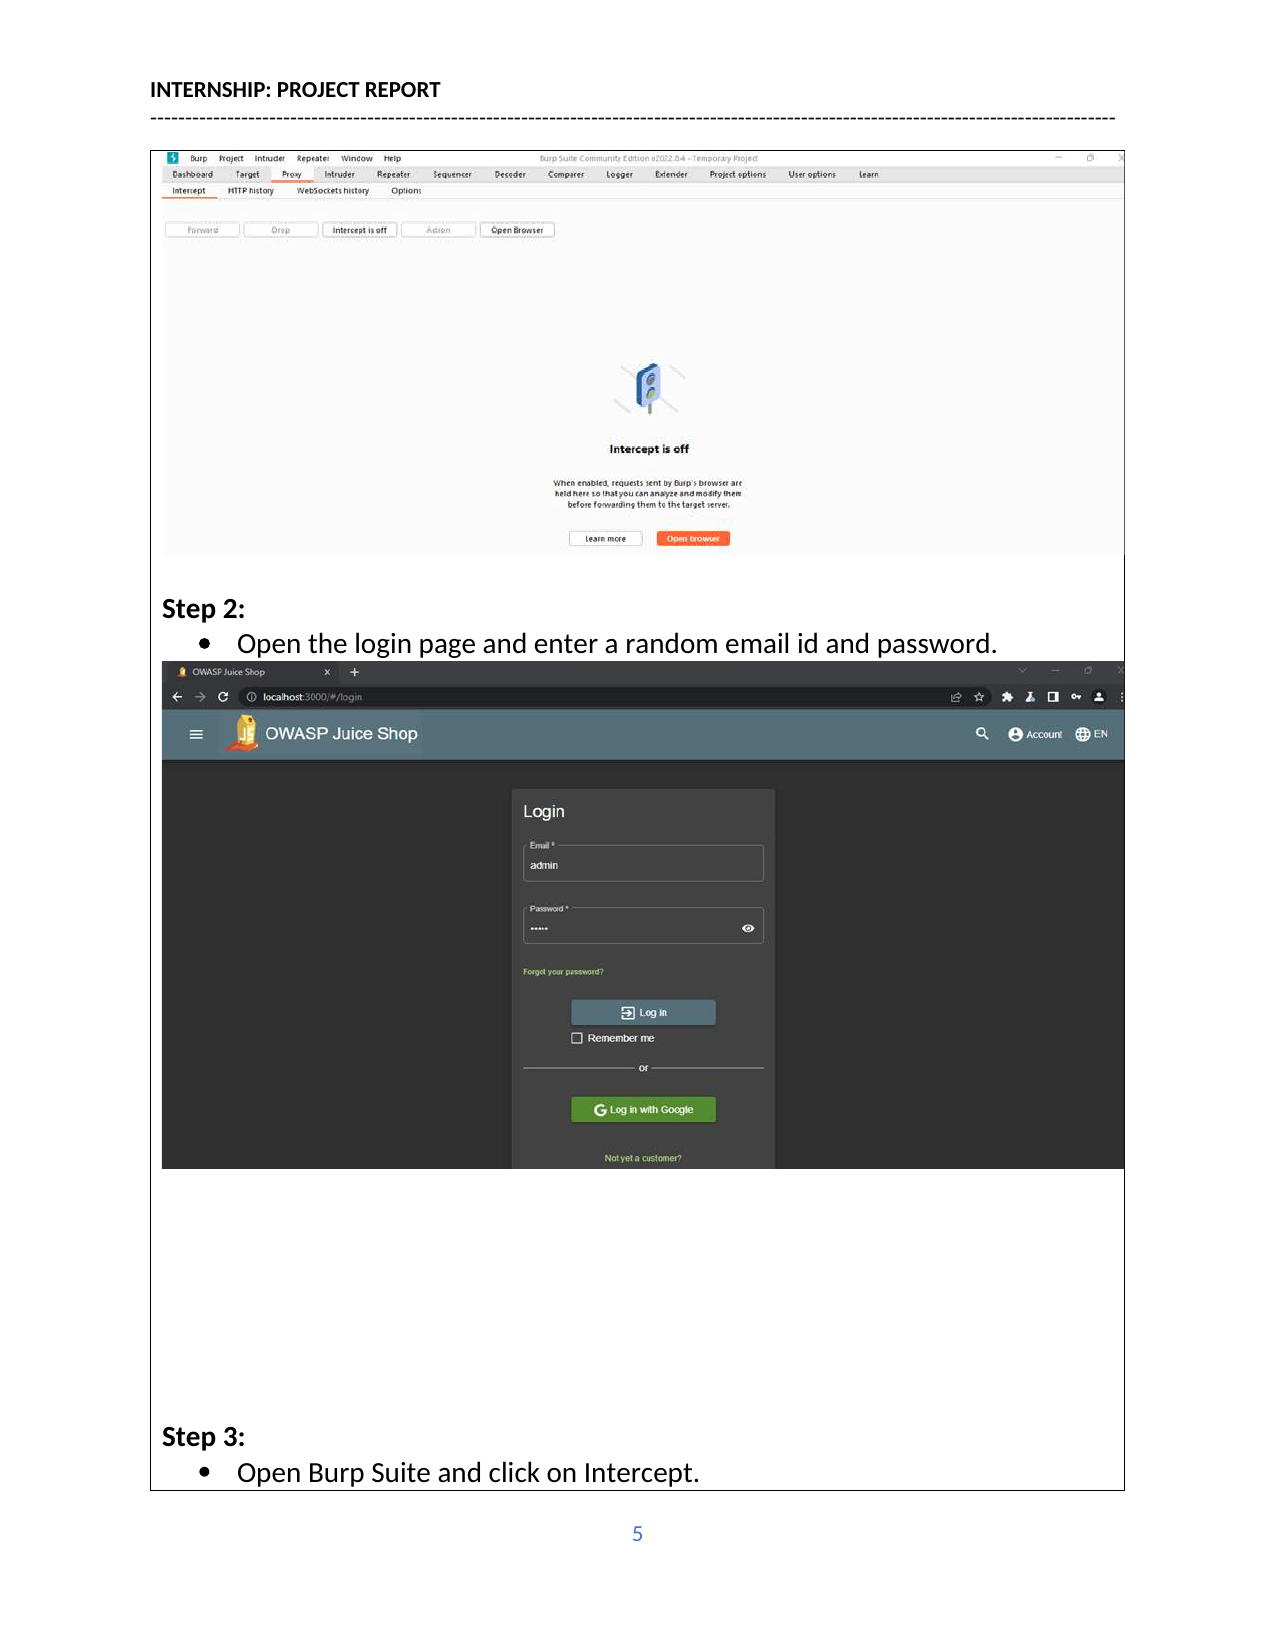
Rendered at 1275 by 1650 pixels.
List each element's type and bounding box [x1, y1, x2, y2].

table_cell [151, 151, 1124, 1489]
picture [161, 151, 1125, 555]
picture [161, 661, 1125, 1169]
